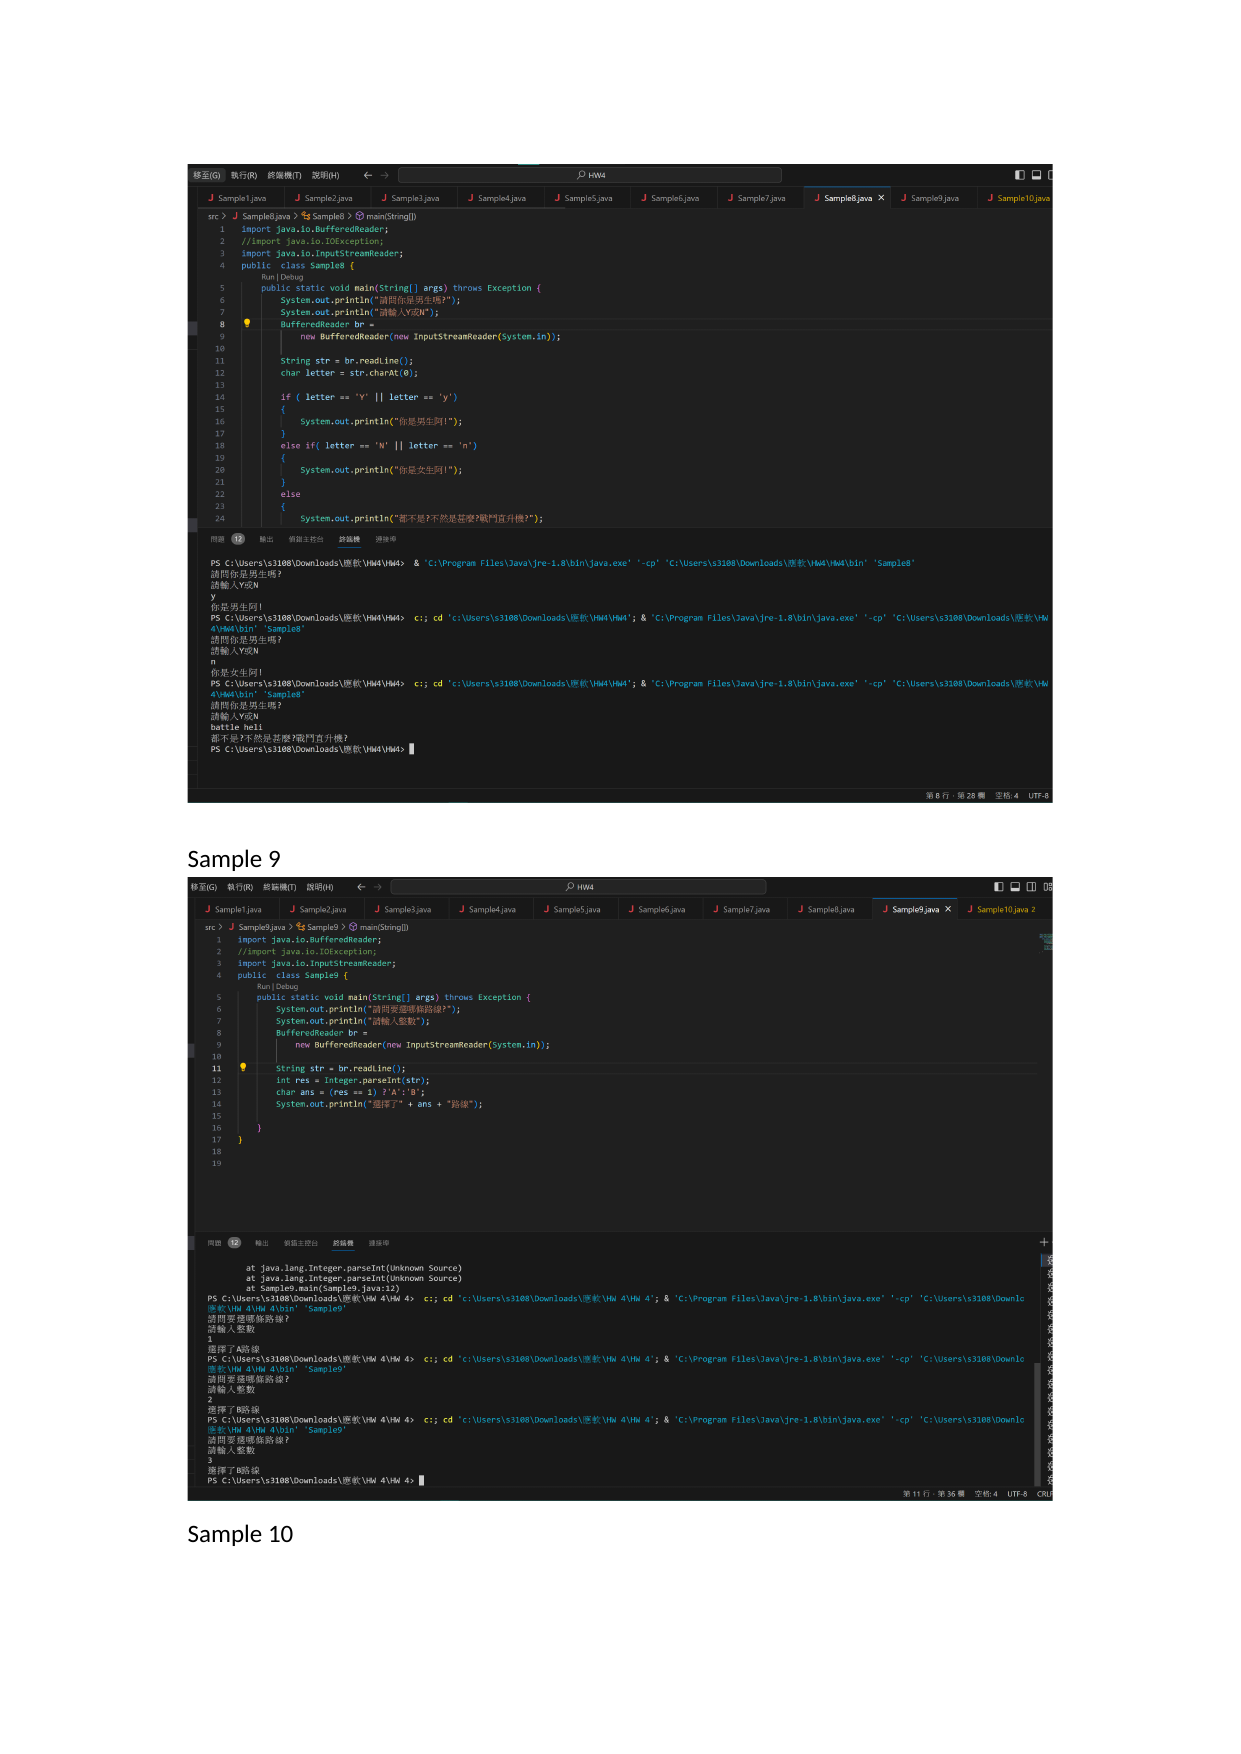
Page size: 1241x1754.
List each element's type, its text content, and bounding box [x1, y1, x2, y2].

text Sample 9 [187, 839, 1053, 877]
picture [187, 877, 1053, 1501]
text Sample 10 [187, 1514, 1053, 1552]
picture [187, 164, 1053, 803]
